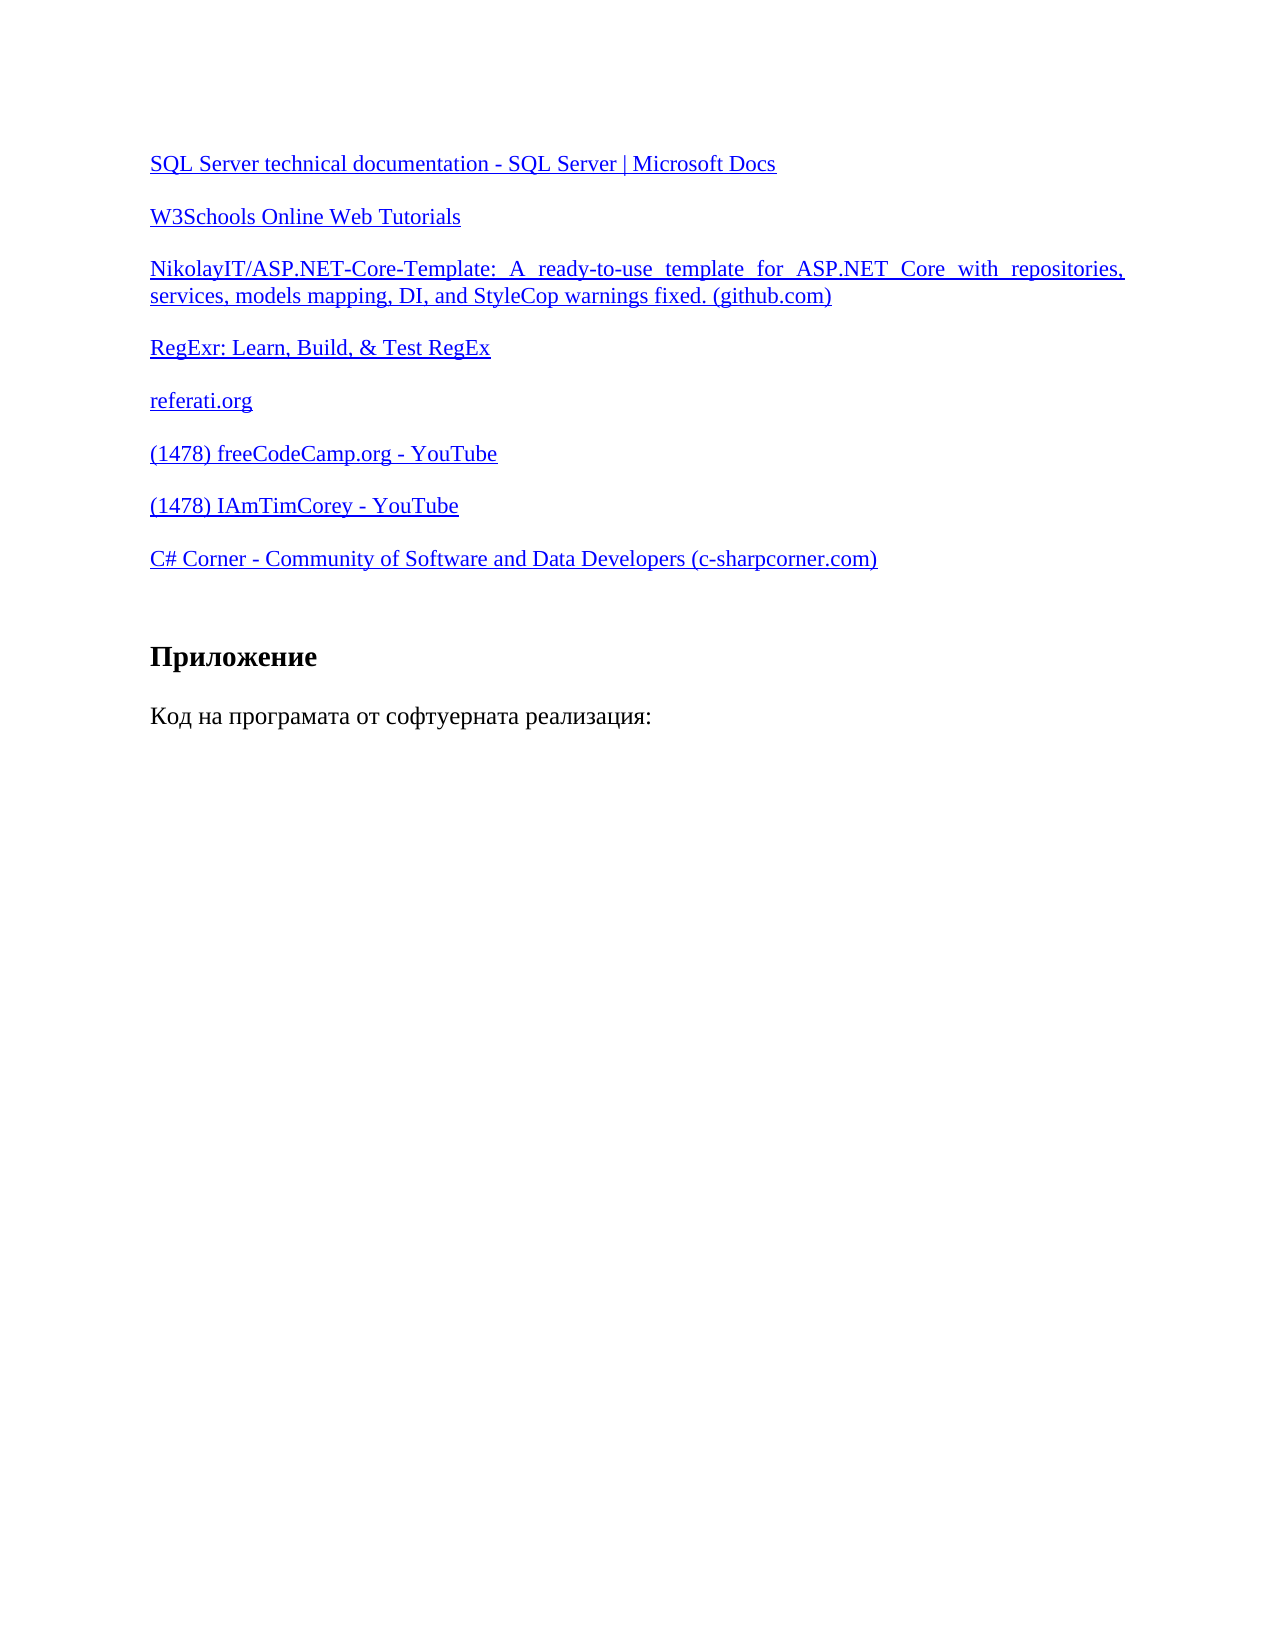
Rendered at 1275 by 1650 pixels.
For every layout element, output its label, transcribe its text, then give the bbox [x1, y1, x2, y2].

text Код на програмата от софтуерната реализация: [150, 701, 1125, 730]
text NikolayIT/ASP.NET-Core-Template: A ready-to-use template for ASP.NET Core with repositories, services, models mapping, DI, and StyleCop warnings fixed. (github.com) [150, 255, 1125, 278]
text Приложение [150, 639, 1125, 672]
text C# Corner - Community of Software and Data Developers (c-sharpcorner.com) [150, 545, 1125, 572]
text SQL Server technical documentation - SQL Server | Microsoft Docs [150, 150, 1125, 176]
text (1478) freeCodeCamp.org - YouTube [150, 440, 1125, 466]
text RegExr: Learn, Build, & Test RegEx [150, 334, 1125, 361]
text W3Schools Online Web Tutorials [150, 203, 1125, 229]
text referati.org [150, 387, 1125, 413]
text (1478) IAmTimCorey - YouTube [150, 493, 1125, 519]
text NikolayIT/ASP.NET-Core-Template: A ready-to-use template for ASP.NET Core with repositories, services, models mapping, DI, and StyleCop warnings fixed. (github.com) [150, 280, 1125, 308]
